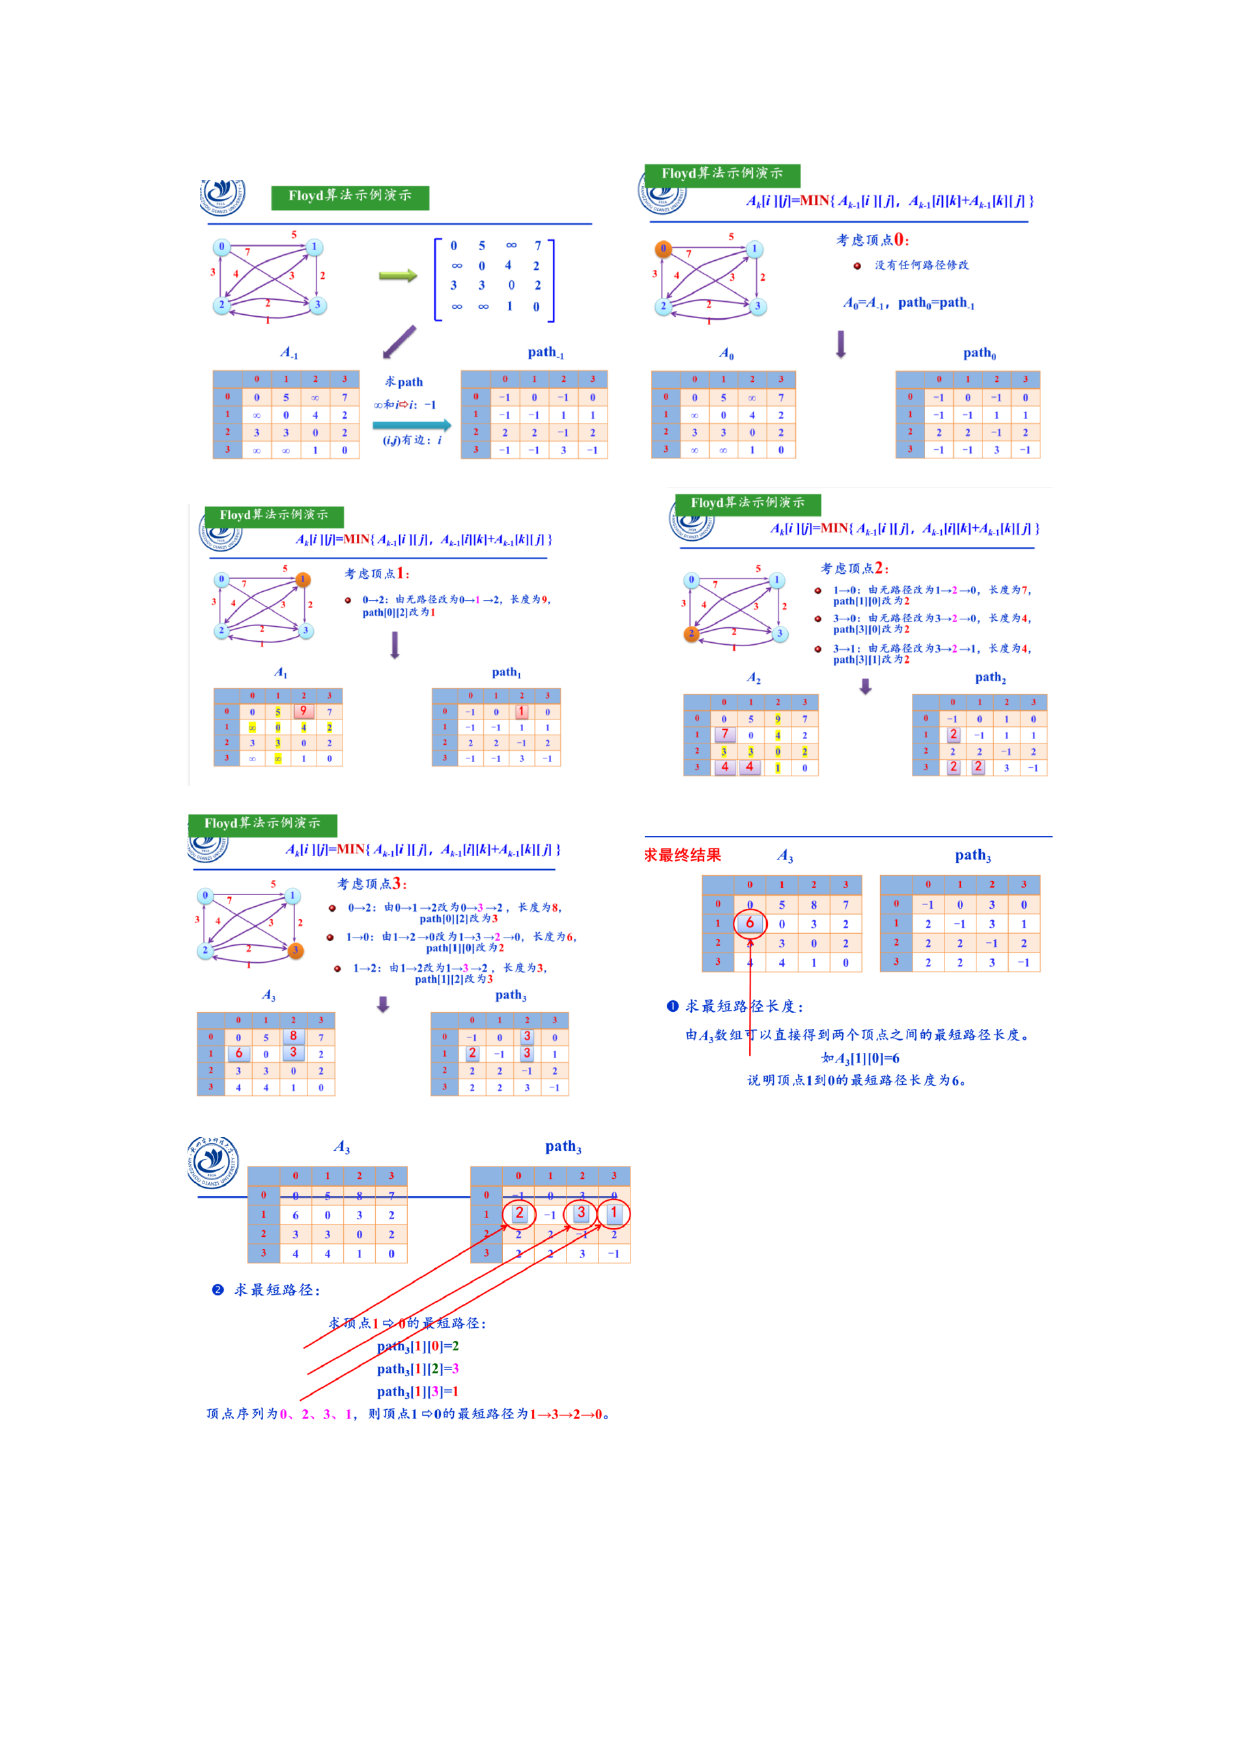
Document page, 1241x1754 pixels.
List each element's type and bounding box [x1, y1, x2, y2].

picture [187, 504, 568, 786]
picture [630, 162, 1053, 469]
picture [644, 836, 1053, 1109]
picture [187, 1137, 645, 1433]
picture [667, 487, 1053, 786]
picture [200, 180, 618, 469]
picture [187, 812, 581, 1109]
